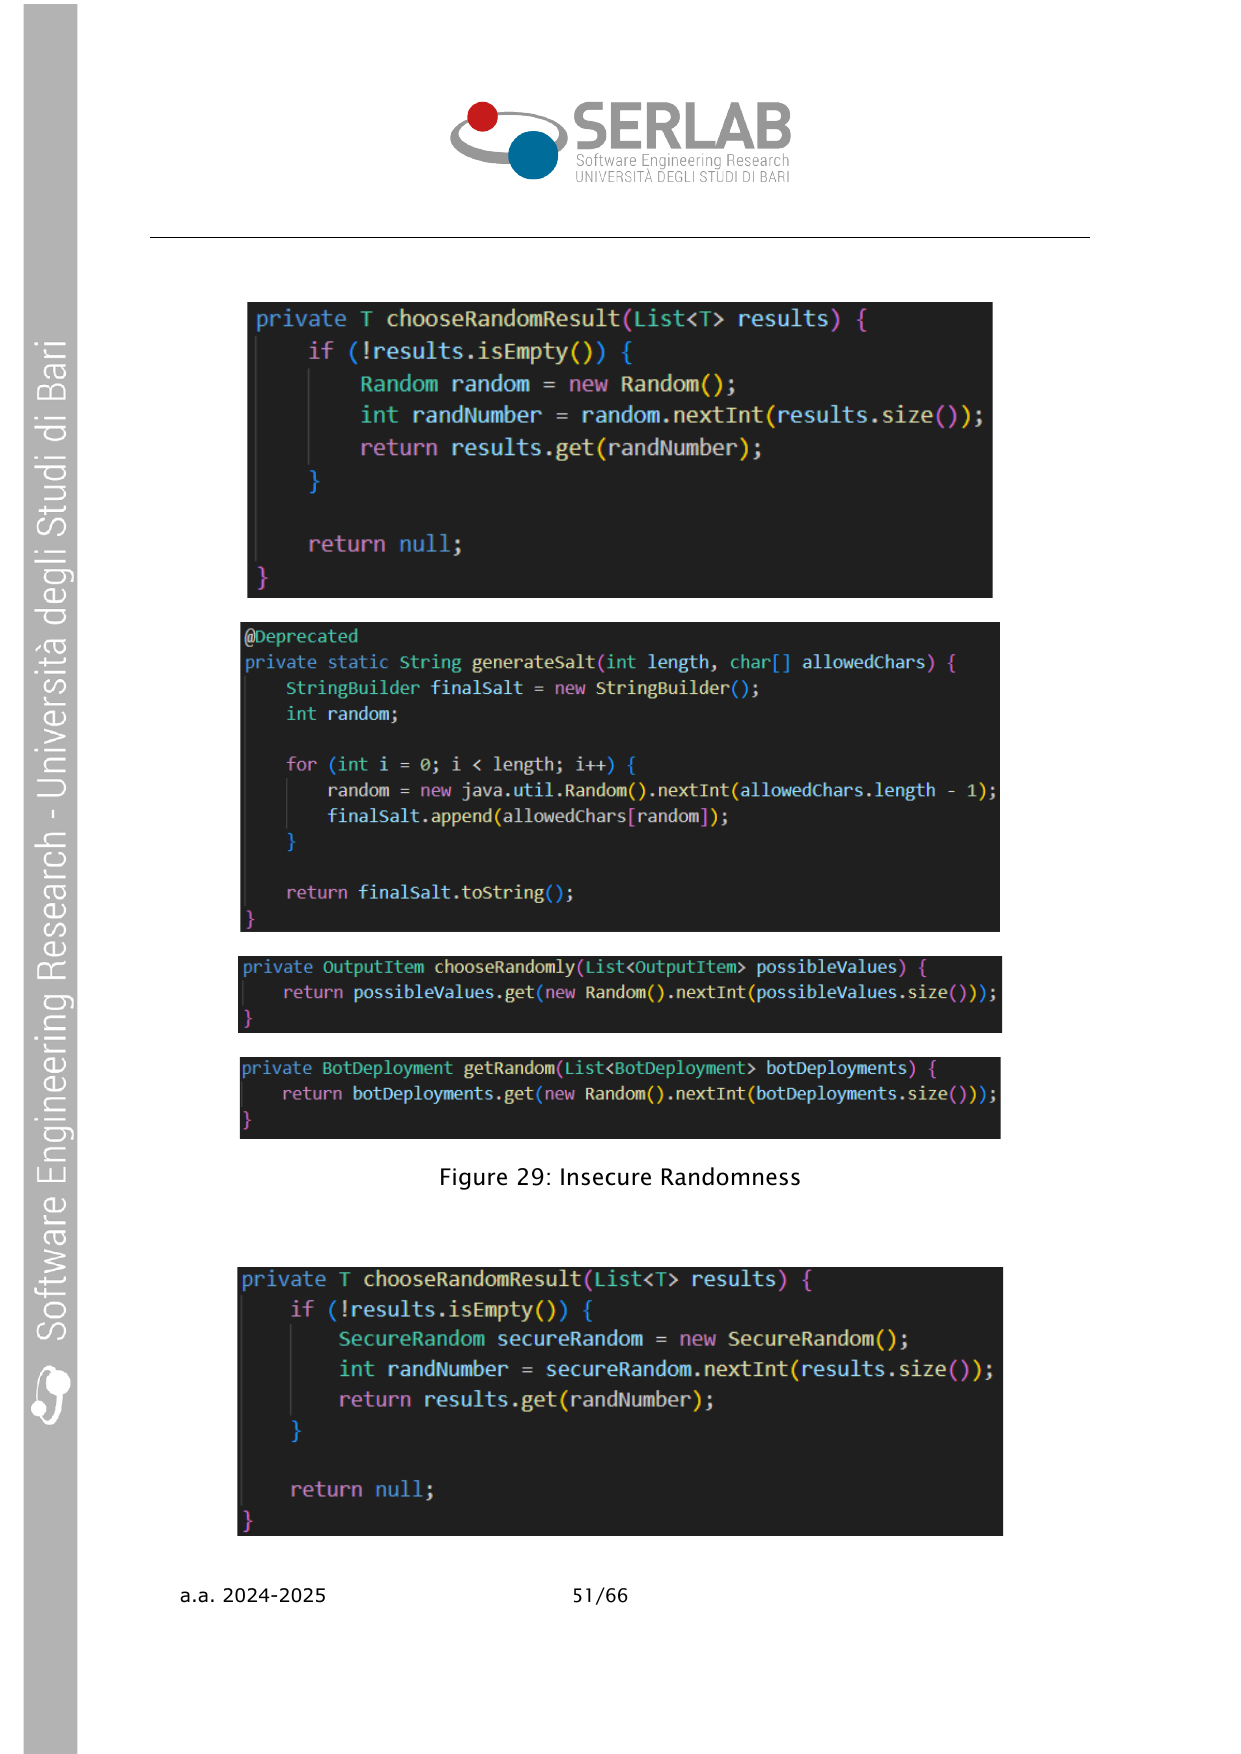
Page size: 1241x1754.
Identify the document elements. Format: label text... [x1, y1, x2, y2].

picture [446, 100, 794, 184]
picture [239, 1057, 1001, 1139]
picture [23, 4, 78, 1754]
text Figure 29: Insecure Randomness [150, 1163, 1090, 1190]
picture [240, 622, 1000, 932]
picture [247, 302, 993, 598]
picture [238, 956, 1003, 1033]
picture [237, 1267, 1004, 1536]
